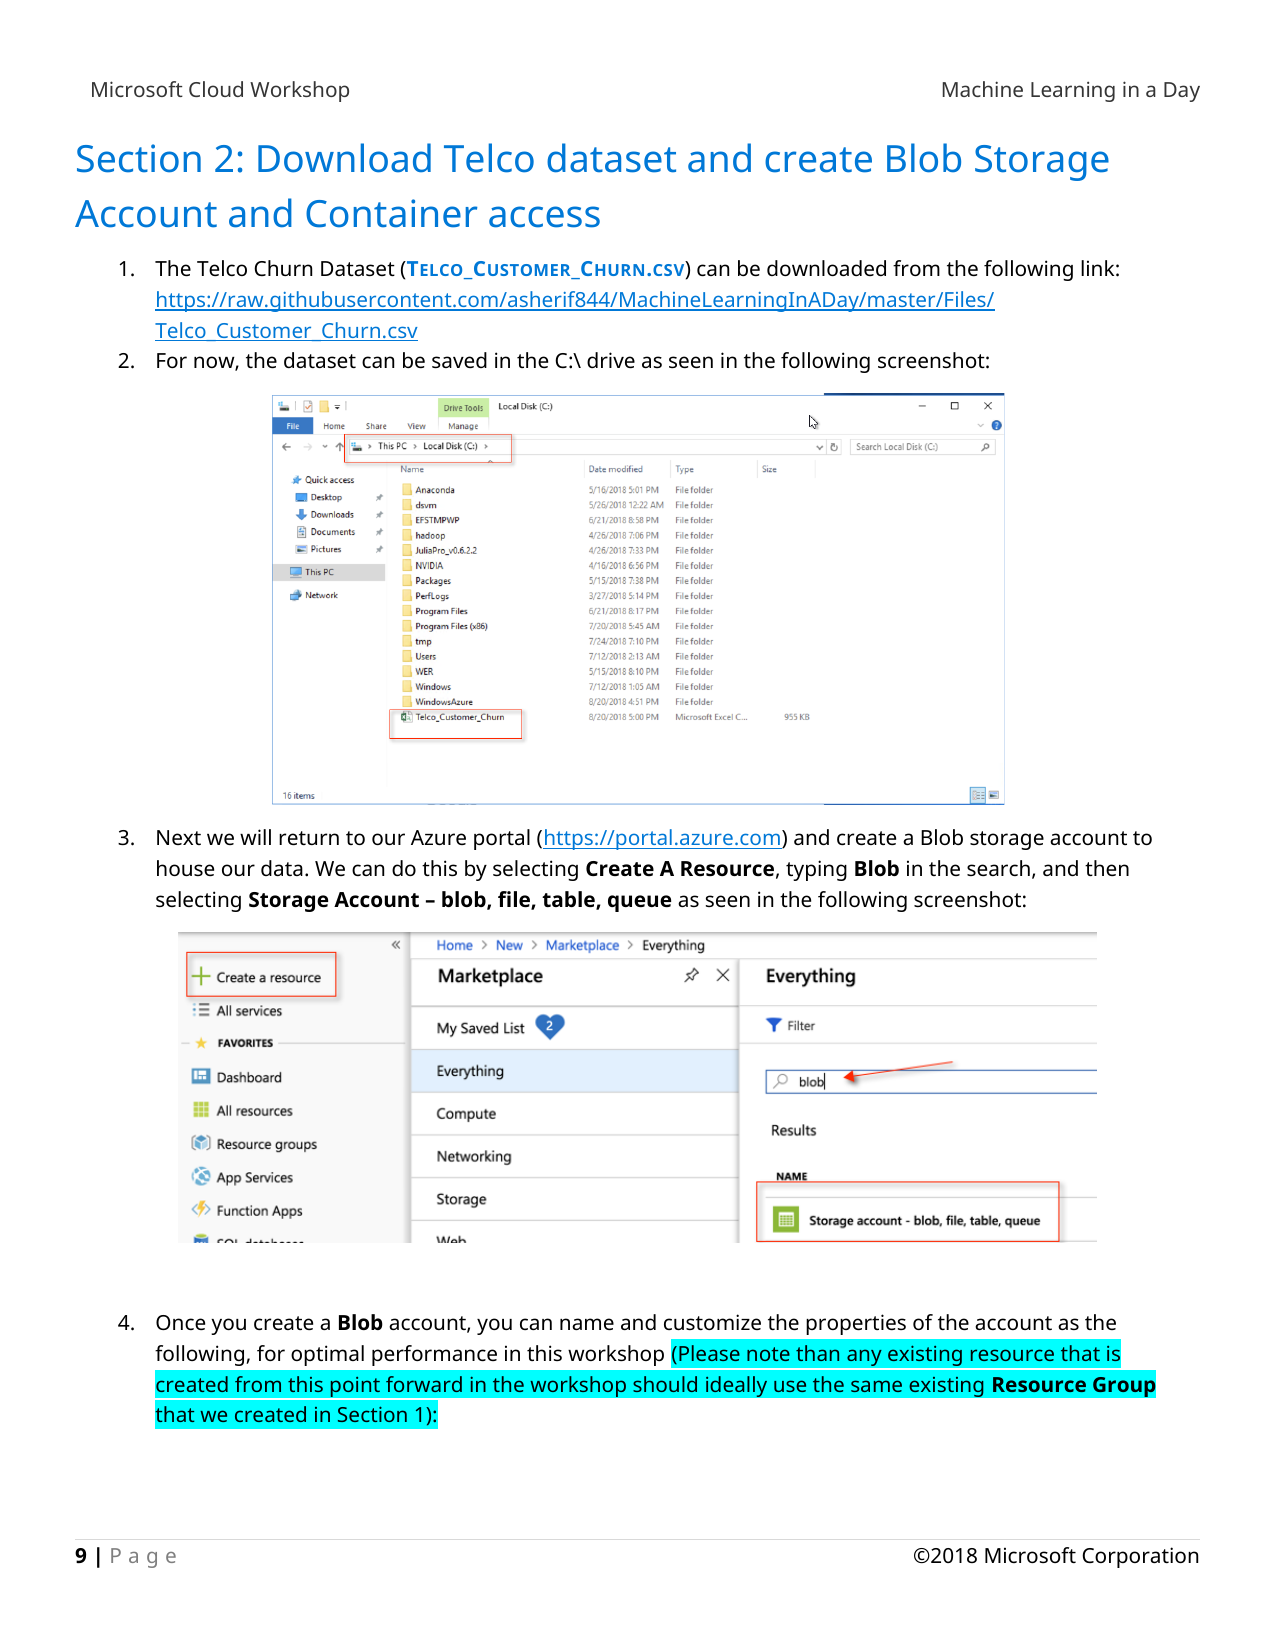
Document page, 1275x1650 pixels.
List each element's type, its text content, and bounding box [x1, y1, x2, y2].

list Once you create a Blob account, you can name and customize the properties of the account as the following, for optimal performance in this workshop (Please note than any existing resource that is created from this point forward in the workshop should ideally use the same existing Resource Group that we created in Section 1): [118, 1308, 1200, 1429]
list Next we will return to our Azure portal (https://portal.azure.com) and create a Blob storage account to house our data. We can do this by selecting Create A Resource, typing Blob in the search, and then selecting Storage Account – blob, file, table, queue as seen in the following screenshot: [118, 823, 1200, 913]
list The Telco Churn Dataset (Telco_Customer_Churn.csv) can be downloaded from the following link: https://raw.githubusercontent.com/asherif844/MachineLearningInADay/master/Files/Telco_Customer_Churn.csv [118, 254, 1200, 344]
picture [178, 932, 1097, 1243]
list For now, the dataset can be saved in the C:\ drive as seen in the following screenshot: [118, 346, 1200, 375]
subtitle Section 2: Download Telco dataset and create Blob Storage Account and Container access [75, 132, 1200, 238]
picture [270, 393, 1005, 805]
